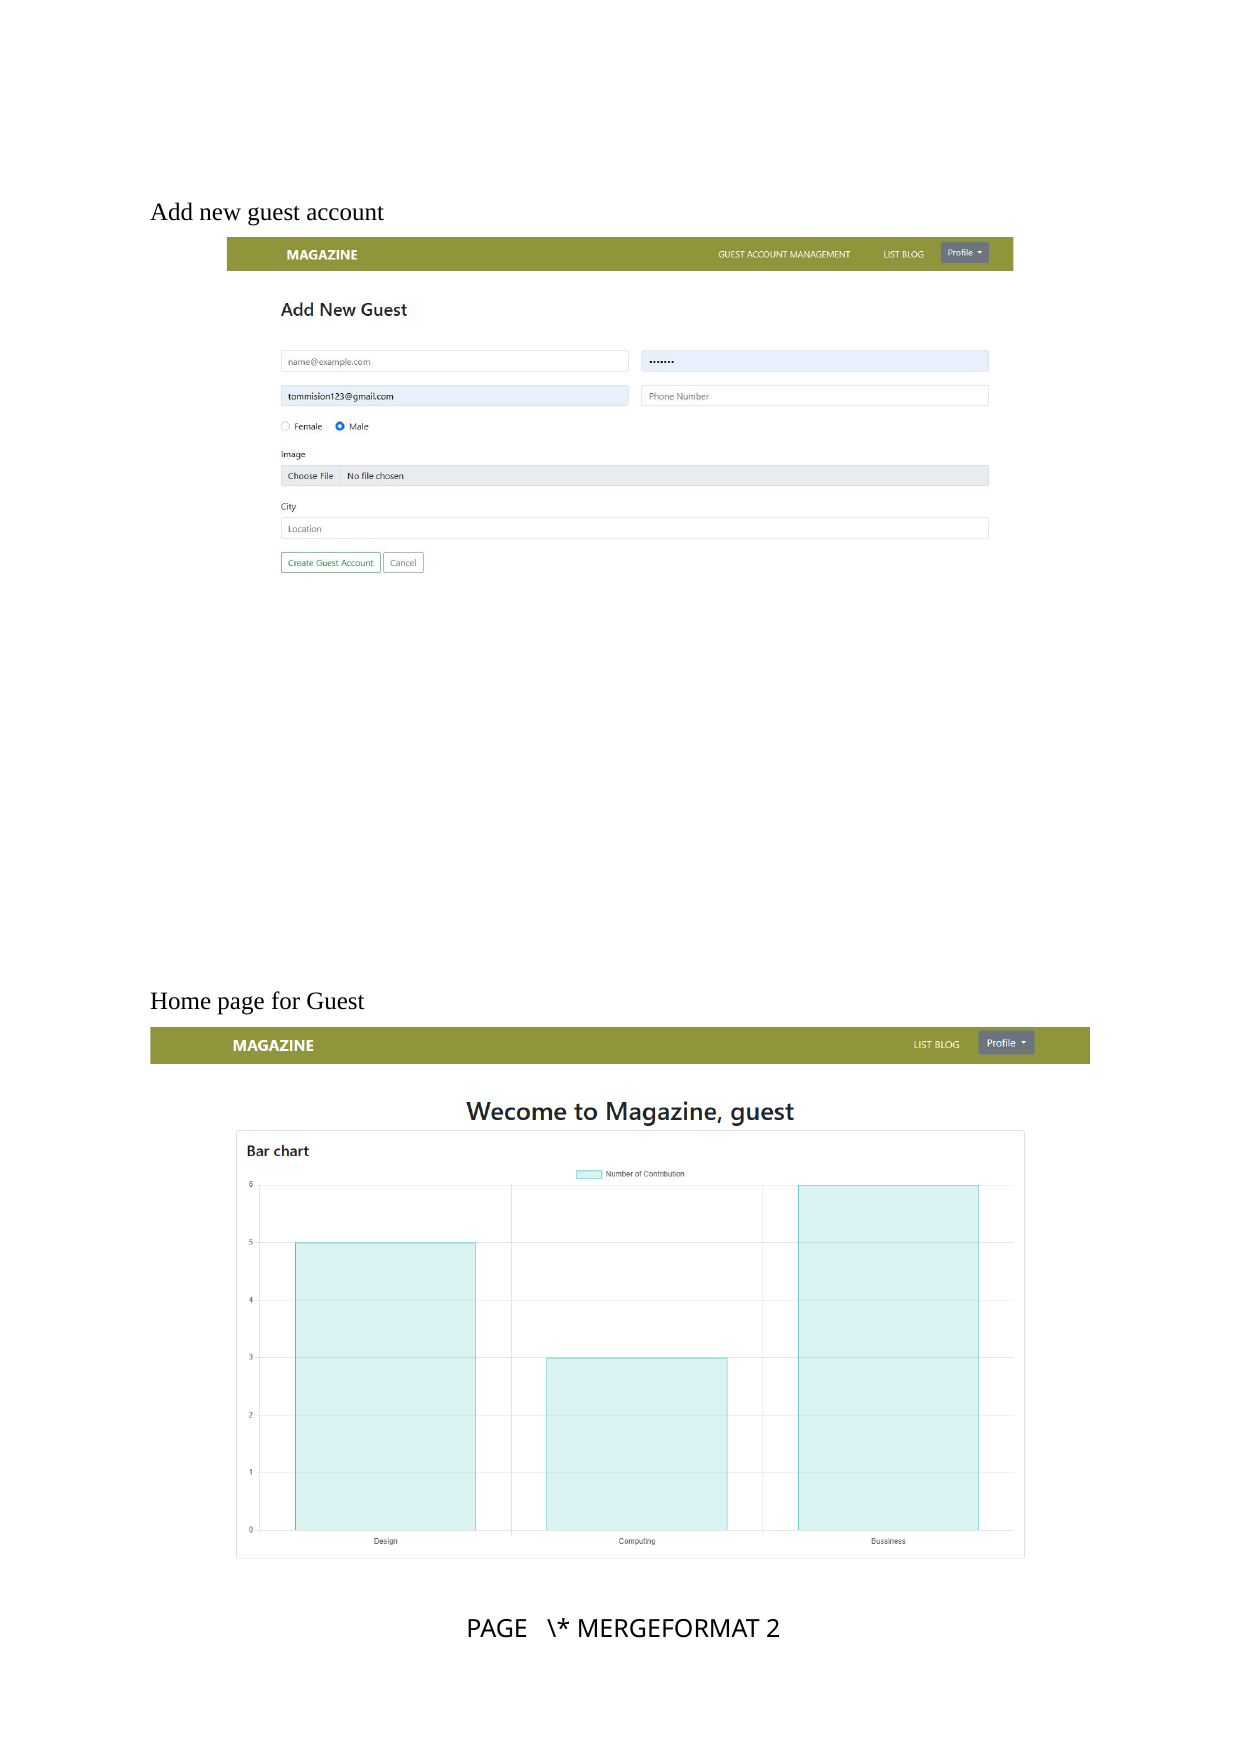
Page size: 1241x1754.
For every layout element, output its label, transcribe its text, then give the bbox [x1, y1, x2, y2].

picture [150, 1027, 1090, 1581]
picture [226, 237, 1014, 741]
text Home page for Guest [150, 986, 1090, 1015]
text Add new guest account [150, 197, 1090, 225]
